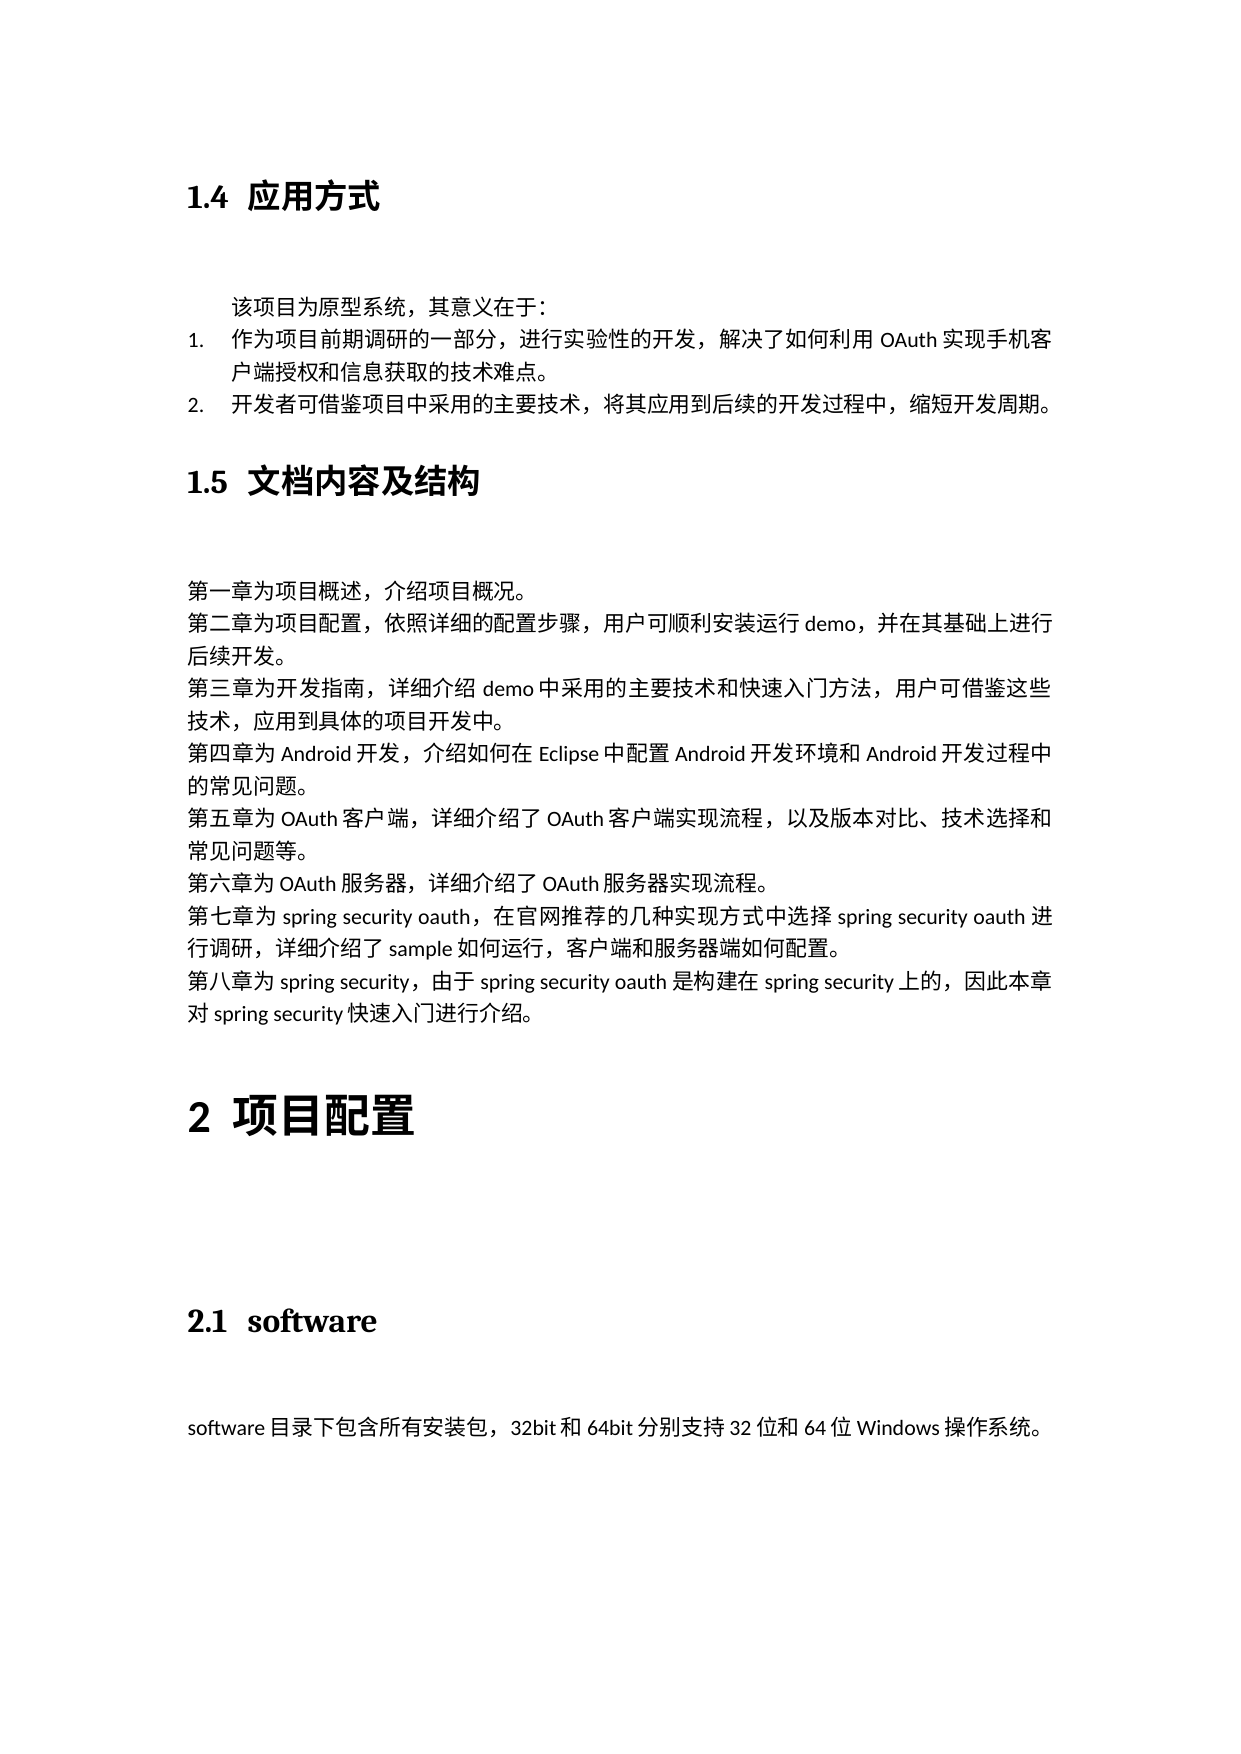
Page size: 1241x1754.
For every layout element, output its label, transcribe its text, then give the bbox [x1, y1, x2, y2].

text 第三章为开发指南，详细介绍demo中采用的主要技术和快速入门方法，用户可借鉴这些技术，应用到具体的项目开发中。 [187, 671, 1053, 736]
list 开发者可借鉴项目中采用的主要技术，将其应用到后续的开发过程中，缩短开发周期。 [187, 387, 1053, 419]
subtitle 项目配置 [187, 1064, 1053, 1161]
subtitle software [187, 1289, 1053, 1354]
subtitle 文档内容及结构 [187, 446, 1053, 511]
list 作为项目前期调研的一部分，进行实验性的开发，解决了如何利用OAuth实现手机客户端授权和信息获取的技术难点。 [187, 322, 1053, 387]
text 第八章为spring security，由于spring security oauth是构建在spring security上的，因此本章对spring security快速入门进行介绍。 [187, 963, 1053, 1028]
text 第五章为OAuth客户端，详细介绍了OAuth客户端实现流程，以及版本对比、技术选择和常见问题等。 [187, 801, 1053, 866]
text 该项目为原型系统，其意义在于： [187, 289, 1053, 322]
text software目录下包含所有安装包，32bit和64bit分别支持32位和64位Windows操作系统。 [187, 1409, 1053, 1442]
text 第七章为spring security oauth，在官网推荐的几种实现方式中选择spring security oauth进行调研，详细介绍了sample如何运行，客户端和服务器端如何配置。 [187, 898, 1053, 963]
subtitle 应用方式 [187, 162, 1053, 227]
text 第一章为项目概述，介绍项目概况。 [187, 573, 1053, 606]
text 第六章为OAuth服务器，详细介绍了OAuth服务器实现流程。 [187, 866, 1053, 898]
text 第二章为项目配置，依照详细的配置步骤，用户可顺利安装运行demo，并在其基础上进行后续开发。 [187, 606, 1053, 671]
text 第四章为Android开发，介绍如何在Eclipse中配置Android开发环境和Android开发过程中的常见问题。 [187, 736, 1053, 801]
